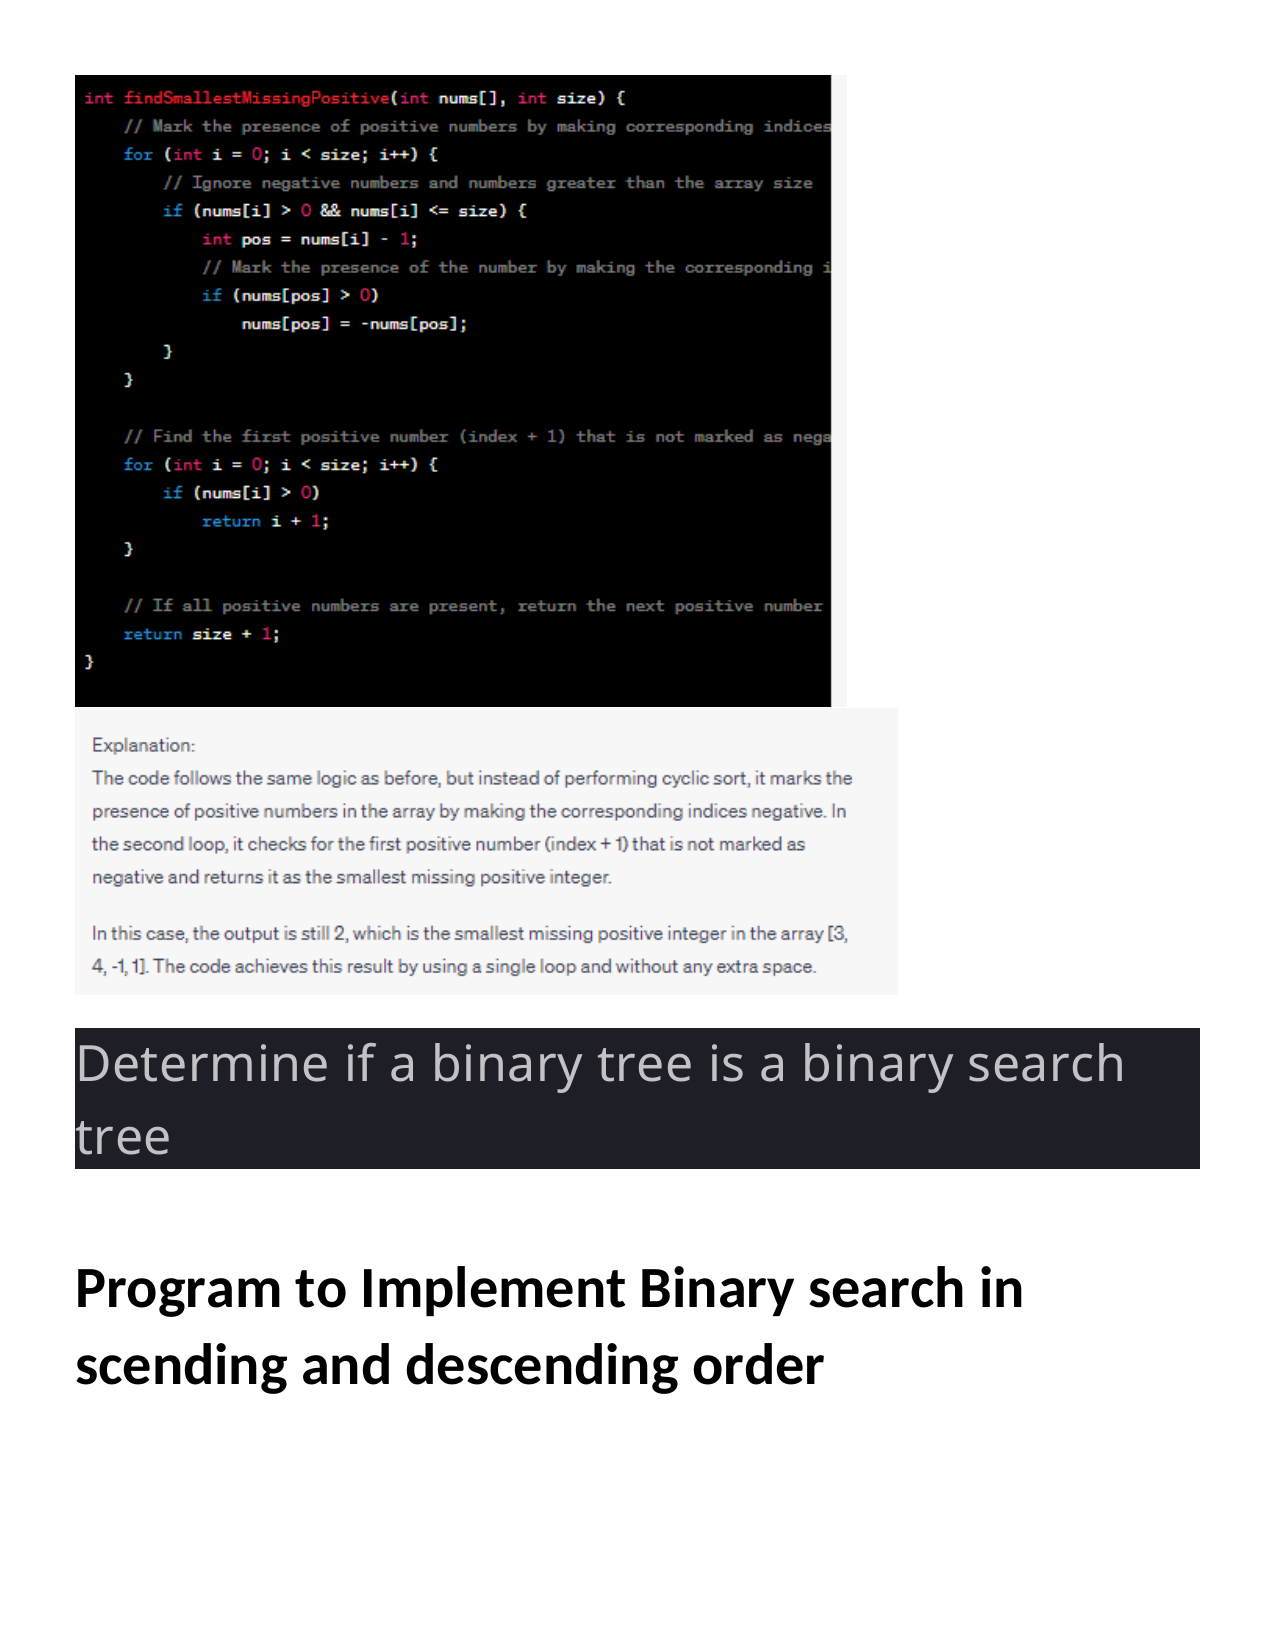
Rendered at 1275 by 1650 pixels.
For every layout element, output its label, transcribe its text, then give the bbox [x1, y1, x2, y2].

picture [75, 75, 847, 707]
picture [75, 708, 899, 995]
subtitle Determine if a binary tree is a binary search tree [75, 1028, 1200, 1169]
text Program to Implement Binary search in scending and descending order [75, 1251, 1200, 1399]
